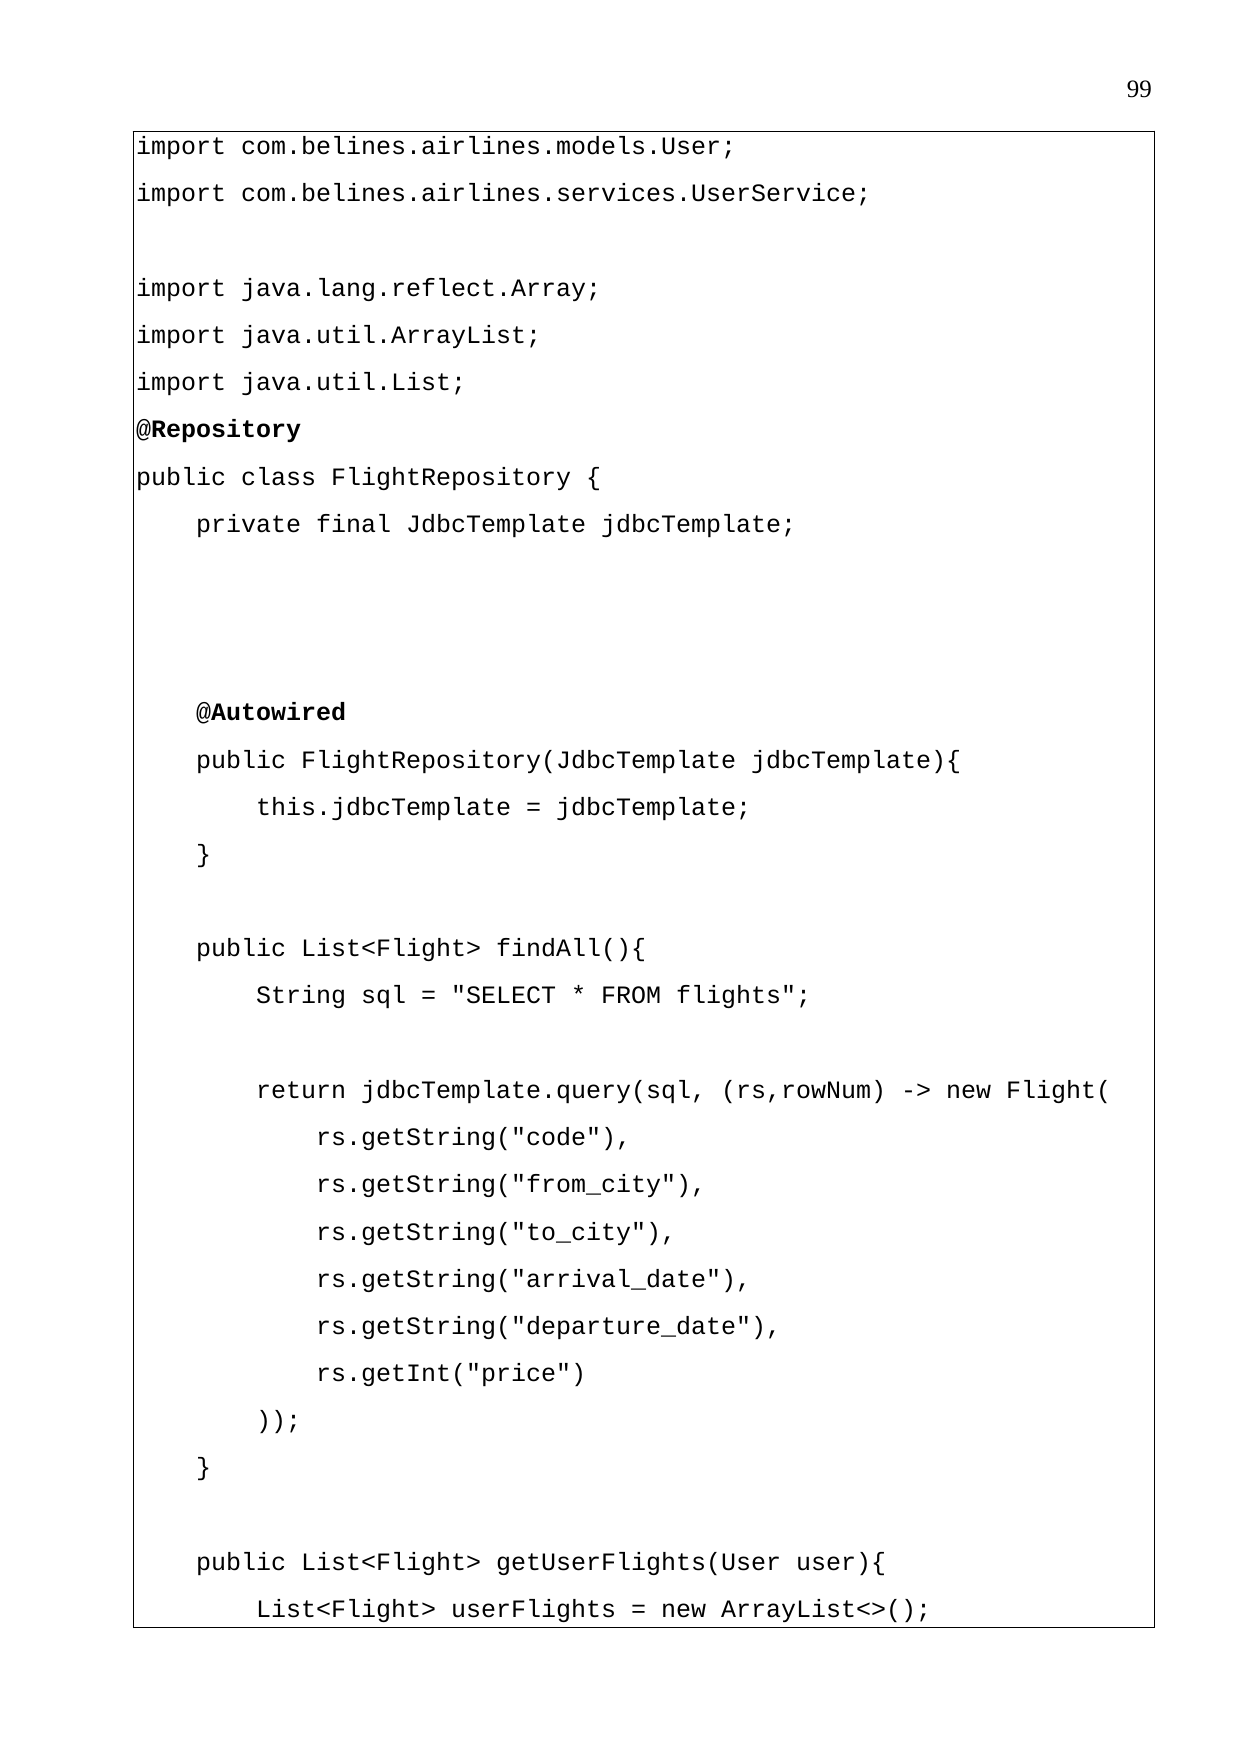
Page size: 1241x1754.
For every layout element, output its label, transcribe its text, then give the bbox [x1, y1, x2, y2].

text @Autowired [134, 697, 1154, 728]
text rs.getString("departure_date"), [134, 1310, 1154, 1342]
text import com.belines.airlines.services.UserService; [134, 178, 1154, 209]
text public List<Flight> findAll(){ [134, 933, 1154, 964]
text return jdbcTemplate.query(sql, (rs,rowNum) -> new Flight( [134, 1074, 1154, 1106]
text private final JdbcTemplate jdbcTemplate; [134, 508, 1154, 539]
text public FlightRepository(JdbcTemplate jdbcTemplate){ [134, 744, 1154, 776]
text rs.getInt("price") [134, 1357, 1154, 1389]
text this.jdbcTemplate = jdbcTemplate; [134, 791, 1154, 823]
text } [134, 1452, 1154, 1483]
text import java.lang.reflect.Array; [134, 272, 1154, 304]
text rs.getString("from_city"), [134, 1169, 1154, 1200]
text rs.getString("to_city"), [134, 1216, 1154, 1247]
text import java.util.List; [134, 367, 1154, 398]
text import java.util.ArrayList; [134, 319, 1154, 351]
text rs.getString("code"), [134, 1122, 1154, 1153]
text List<Flight> userFlights = new ArrayList<>(); [134, 1593, 1154, 1627]
text public class FlightRepository { [134, 461, 1154, 492]
text } [134, 838, 1154, 870]
text import com.belines.airlines.models.User; [134, 132, 1154, 162]
text @Repository [134, 414, 1154, 445]
text String sql = "SELECT * FROM flights"; [134, 980, 1154, 1011]
text )); [134, 1405, 1154, 1436]
text rs.getString("arrival_date"), [134, 1263, 1154, 1294]
text public List<Flight> getUserFlights(User user){ [134, 1546, 1154, 1578]
